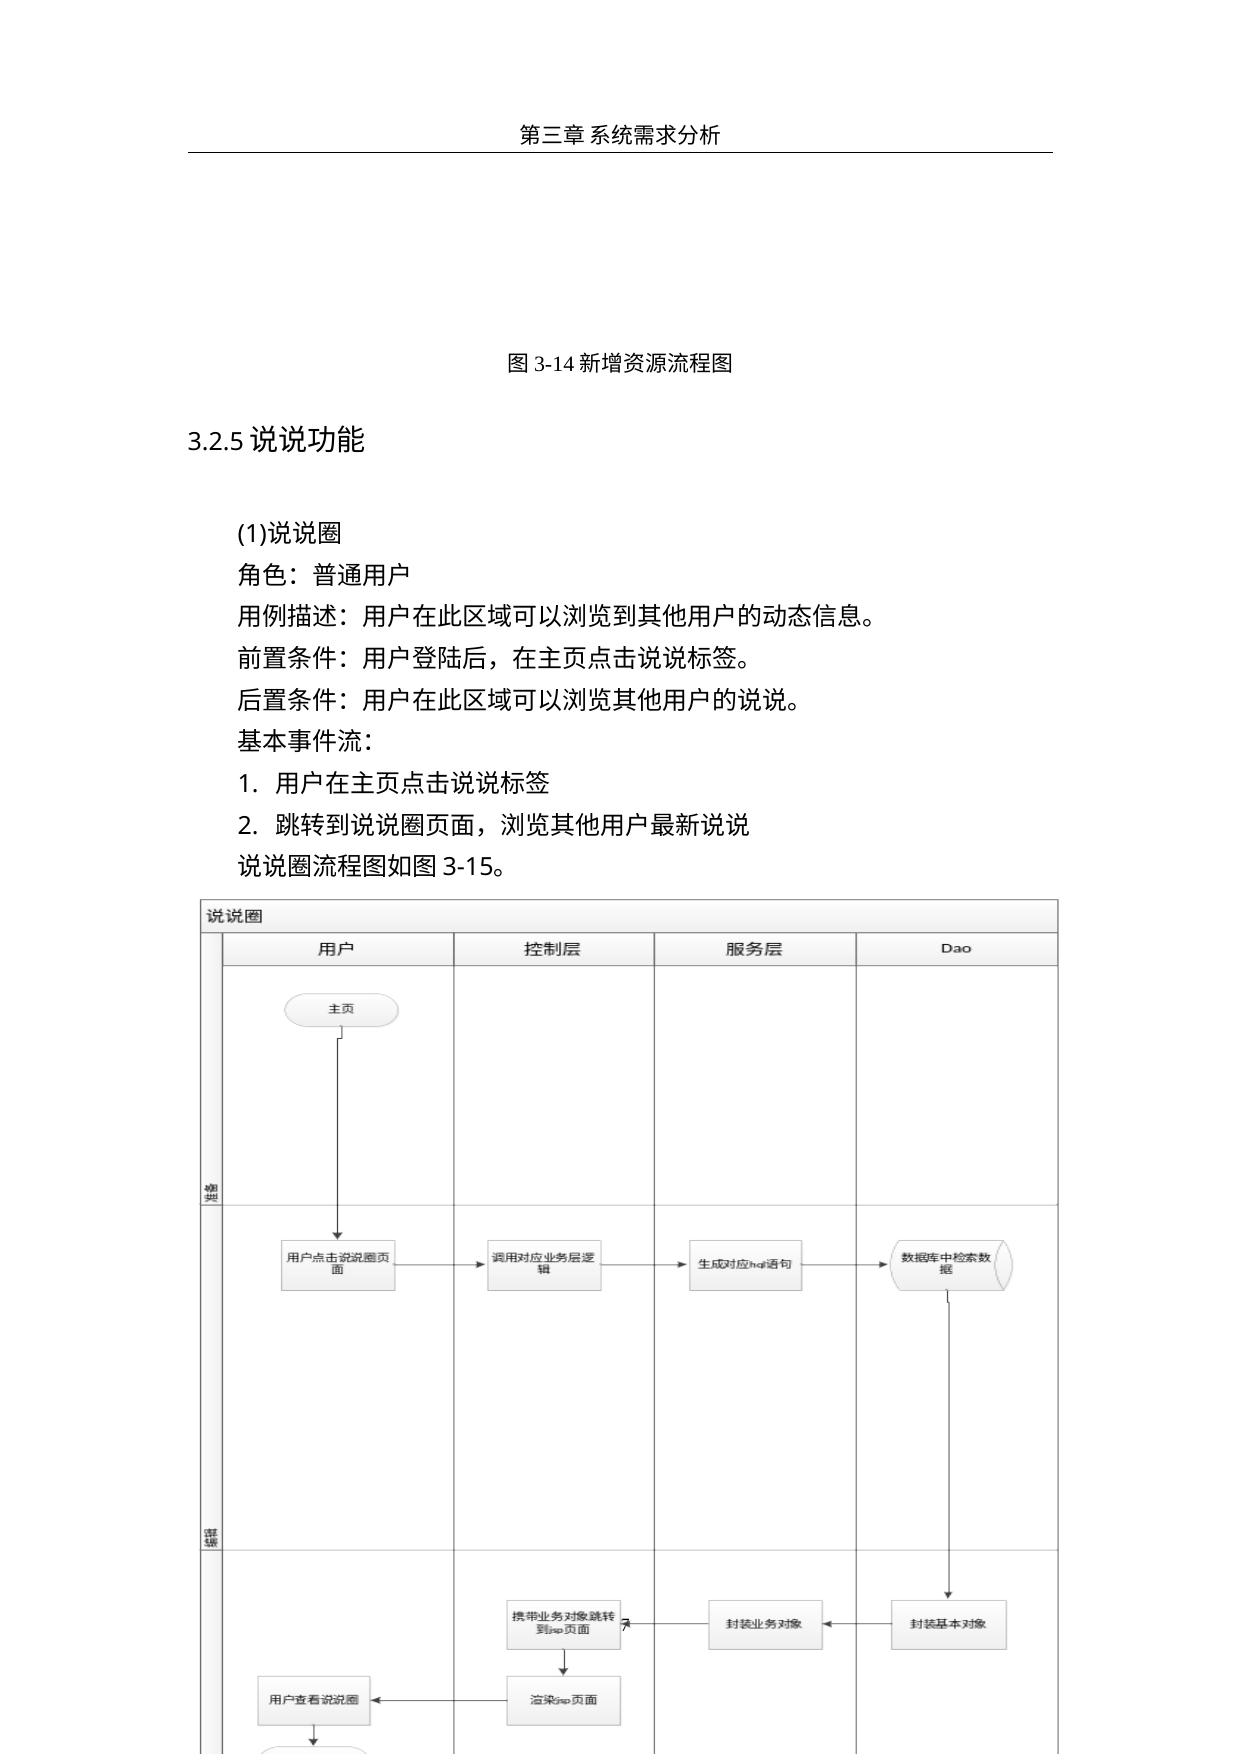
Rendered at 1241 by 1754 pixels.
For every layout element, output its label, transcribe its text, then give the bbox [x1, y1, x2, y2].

text 2. 跳转到说说圈页面，浏览其他用户最新说说 [237, 801, 1053, 842]
text 角色：普通用户 [237, 551, 1053, 592]
text 用例描述：用户在此区域可以浏览到其他用户的动态信息。 [237, 592, 1053, 634]
text 1. 用户在主页点击说说标签 [237, 759, 1053, 801]
text 说说圈流程图如图3-15。 [237, 842, 1053, 884]
text 后置条件：用户在此区域可以浏览其他用户的说说。 [237, 676, 1053, 717]
text 基本事件流： [237, 717, 1053, 759]
text (1)说说圈 [237, 509, 1053, 551]
text 图3-14 新增资源流程图 [187, 345, 1053, 379]
text 前置条件：用户登陆后，在主页点击说说标签。 [237, 634, 1053, 676]
subtitle 3.2.5说说功能 [187, 404, 1053, 472]
